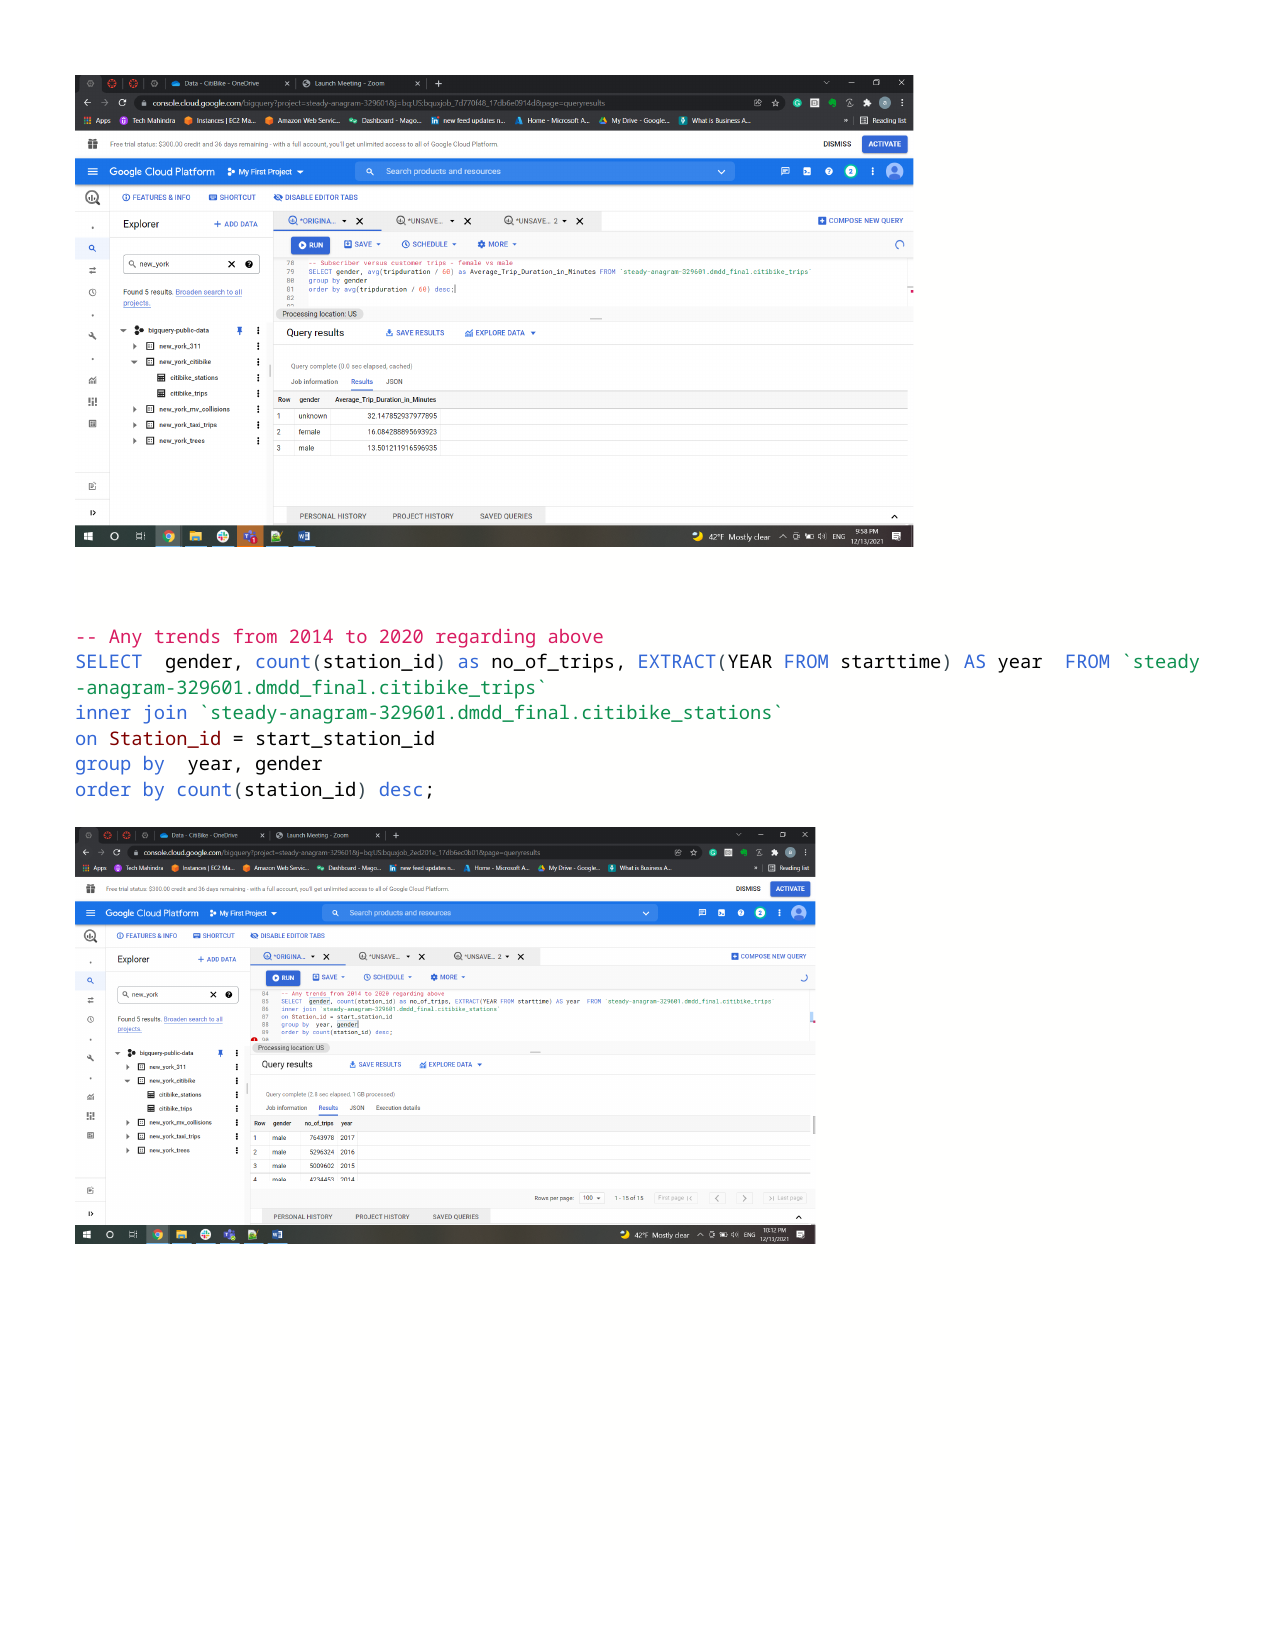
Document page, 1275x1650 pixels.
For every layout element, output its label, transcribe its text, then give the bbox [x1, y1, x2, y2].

text order by count(station_id) desc; [75, 776, 1200, 802]
picture [75, 827, 816, 1244]
text group by year, gender [75, 751, 1200, 776]
text -- Any trends from 2014 to 2020 regarding above [75, 623, 1200, 649]
text on Station_id = start_station_id [75, 725, 1200, 751]
picture [75, 75, 914, 547]
text inner join `steady-anagram-329601.dmdd_final.citibike_stations` [75, 700, 1200, 725]
text SELECT gender, count(station_id) as no_of_trips, EXTRACT(YEAR FROM starttime) AS year FROM `steady-anagram-329601.dmdd_final.citibike_trips` [75, 649, 1200, 700]
